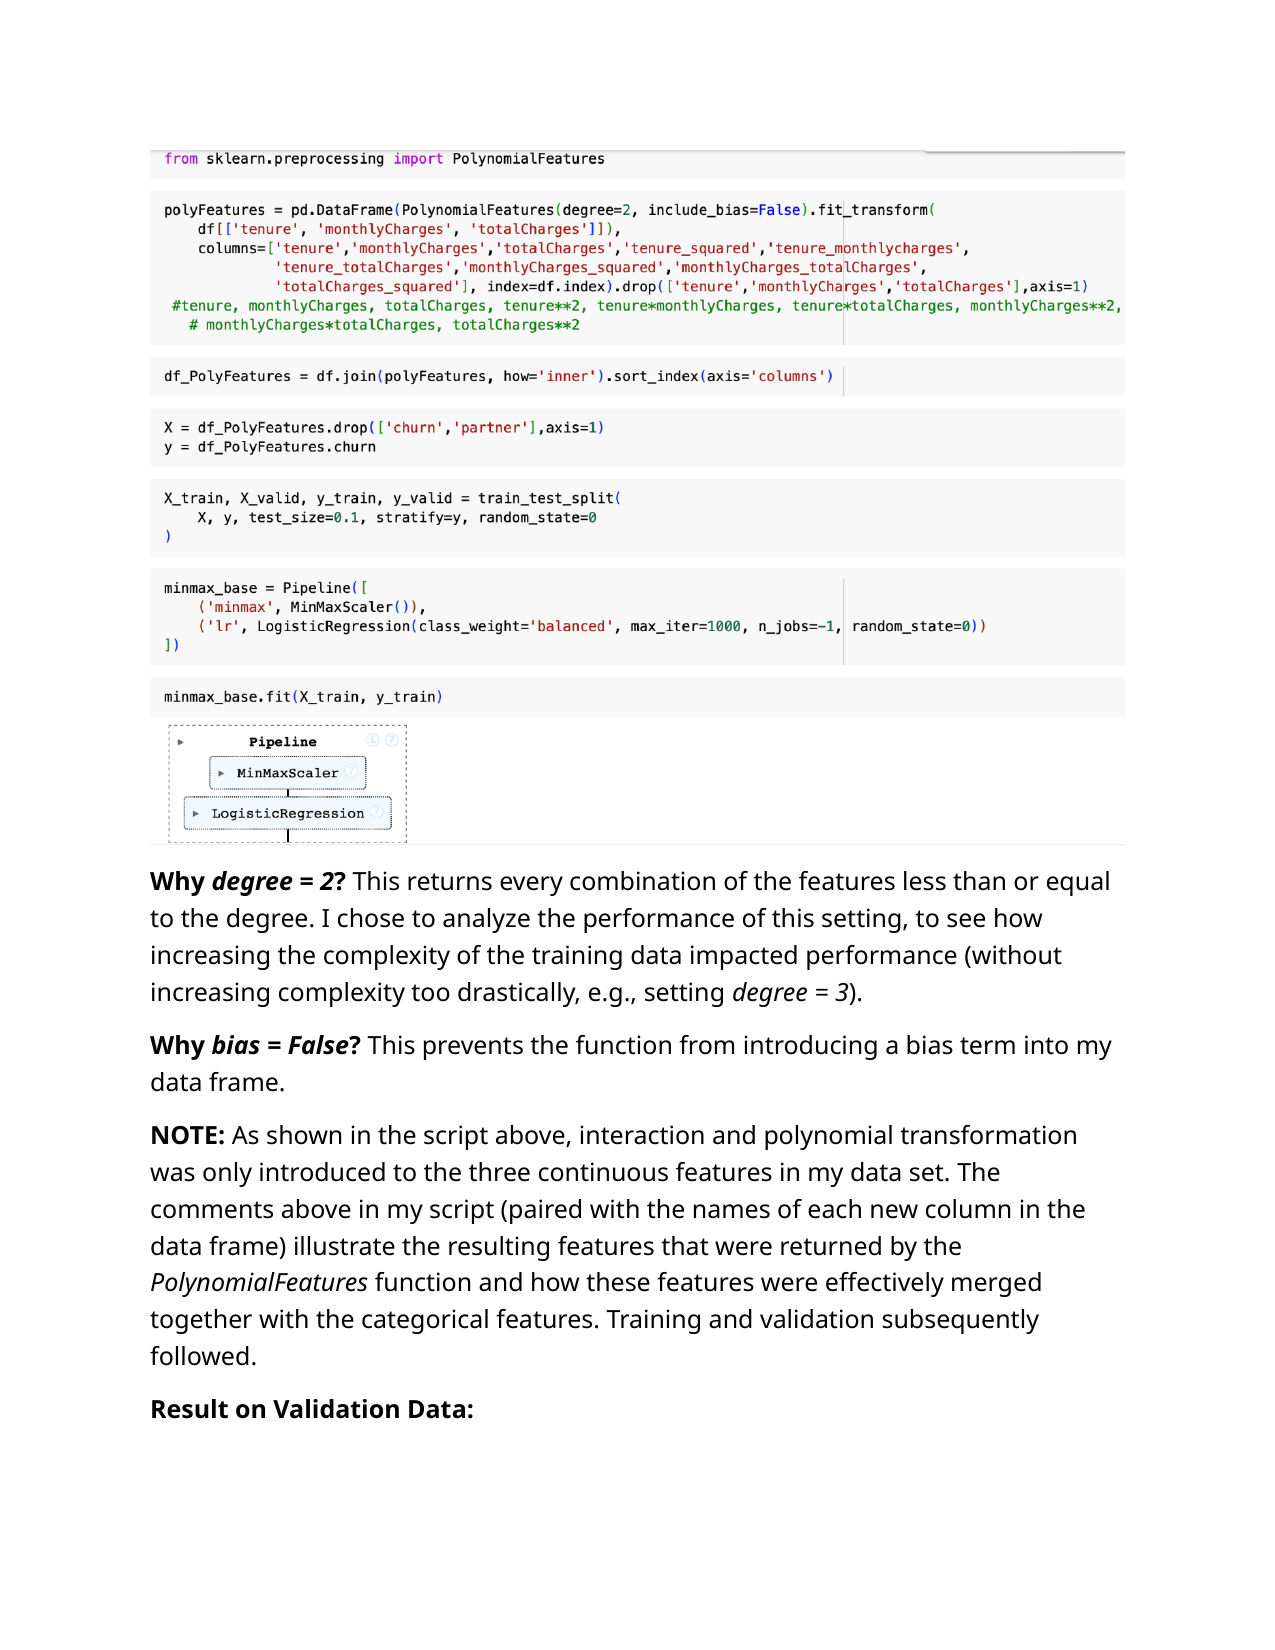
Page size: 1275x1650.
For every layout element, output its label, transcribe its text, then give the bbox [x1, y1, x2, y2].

text Result on Validation Data: [150, 1392, 1125, 1426]
text Why degree = 2? This returns every combination of the features less than or equal to the degree. I chose to analyze the performance of this setting, to see how increasing the complexity of the training data impacted performance (without increasing complexity too drastically, e.g., setting degree = 3). [150, 864, 1125, 1008]
text Why bias = False? This prevents the function from introducing a bias term into my data frame. [150, 1028, 1125, 1098]
text NOTE: As shown in the script above, interaction and polynomial transformation was only introduced to the three continuous features in my data set. The comments above in my script (paired with the names of each new column in the data frame) illustrate the resulting features that were returned by the PolynomialFeatures function and how these features were effectively merged together with the categorical features. Training and validation subsequently followed. [150, 1118, 1125, 1373]
picture [150, 150, 1125, 845]
